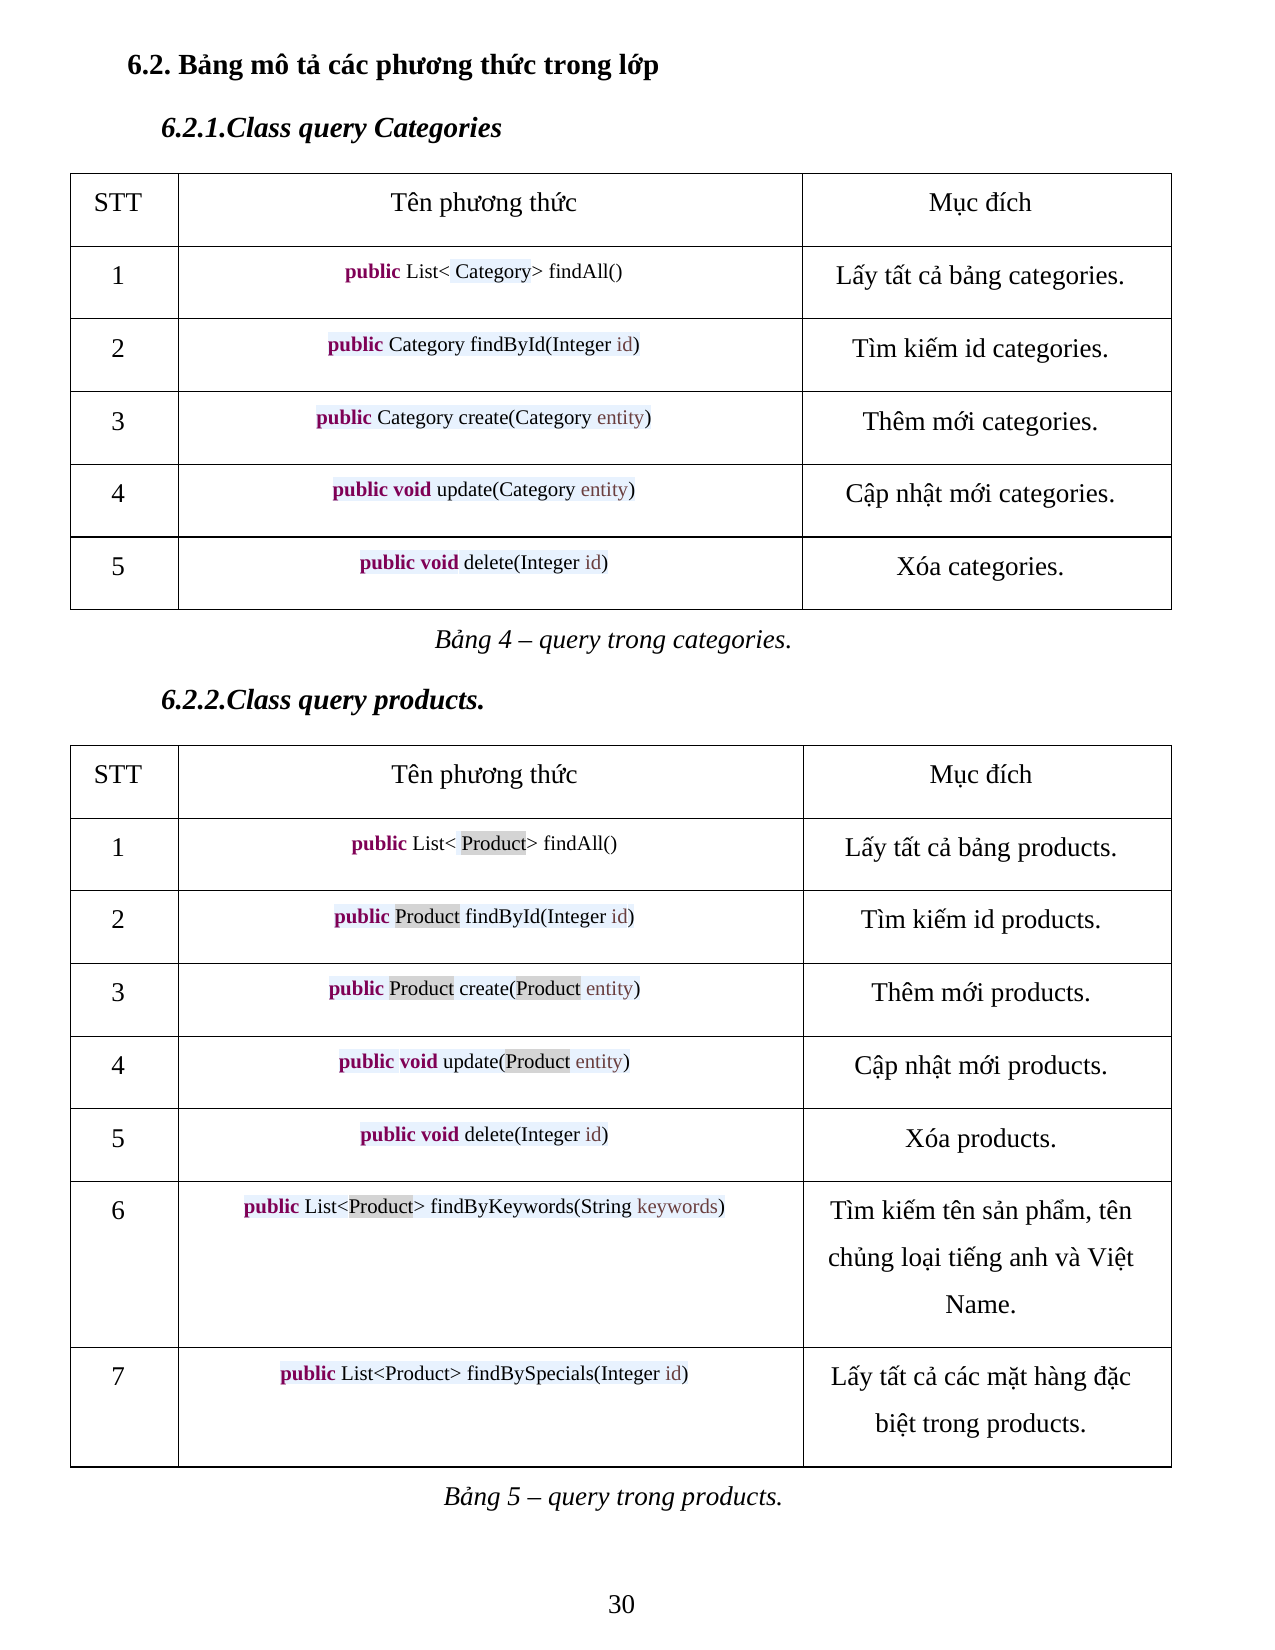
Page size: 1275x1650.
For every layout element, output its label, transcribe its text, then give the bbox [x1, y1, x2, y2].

table_cell Lấy tất cả bảng categories. [803, 247, 1171, 318]
table_cell 4 [71, 465, 178, 536]
table_header Mục đích [804, 746, 1171, 817]
table_cell public List< Product> findAll() [179, 819, 803, 890]
table_cell 3 [71, 964, 178, 1036]
table_cell Cập nhật mới categories. [803, 465, 1171, 536]
table_cell public Category create(Category entity) [179, 392, 802, 464]
text Bảng 4 – query trong categories. [71, 623, 1158, 654]
text Bảng 5 – query trong products. [71, 1480, 1158, 1511]
table_cell public List<Product> findBySpecials(Integer id) [179, 1348, 803, 1466]
table_cell public void update(Product entity) [179, 1037, 803, 1108]
table_cell public void delete(Integer id) [179, 1109, 803, 1181]
table_cell Thêm mới products. [804, 964, 1171, 1036]
table_cell public Category findById(Integer id) [179, 319, 802, 391]
table_header Mục đích [803, 174, 1171, 246]
table_cell 7 [71, 1348, 178, 1466]
table_cell public List<Product> findByKeywords(String keywords) [179, 1182, 803, 1347]
table_cell 6 [71, 1182, 178, 1347]
table_cell public void update(Category entity) [179, 465, 802, 536]
table_cell 5 [71, 1109, 178, 1181]
table_cell Tìm kiếm tên sản phẩm, tên chủng loại tiếng anh và Việt Name. [804, 1182, 1171, 1347]
table_cell Tìm kiếm id categories. [803, 319, 1171, 391]
table_cell Cập nhật mới products. [804, 1037, 1171, 1108]
table_cell Thêm mới categories. [803, 392, 1171, 464]
table_header Tên phương thức [179, 174, 802, 246]
subtitle 6.2.2.Class query products. [71, 682, 1158, 715]
subtitle 6.2.1.Class query Categories [71, 110, 1158, 144]
table_cell Lấy tất cả bảng products. [804, 819, 1171, 890]
table_cell 2 [71, 891, 178, 963]
table_cell 5 [71, 538, 178, 609]
table_cell 4 [71, 1037, 178, 1108]
table_header STT [71, 746, 178, 817]
table_cell 1 [71, 247, 178, 318]
table_cell 2 [71, 319, 178, 391]
subtitle 6.2. Bảng mô tả các phương thức trong lớp [71, 47, 1158, 81]
table_header Tên phương thức [179, 746, 803, 817]
table_cell 3 [71, 392, 178, 464]
table_cell public Product create(Product entity) [179, 964, 803, 1036]
table_cell public void delete(Integer id) [179, 538, 802, 609]
table_cell Lấy tất cả các mặt hàng đặc biệt trong products. [804, 1348, 1171, 1466]
table_cell Xóa products. [804, 1109, 1171, 1181]
table_cell public Product findById(Integer id) [179, 891, 803, 963]
table_header STT [71, 174, 178, 246]
table_cell public List< Category> findAll() [179, 247, 802, 318]
table_cell Tìm kiếm id products. [804, 891, 1171, 963]
table_cell 1 [71, 819, 178, 890]
table_cell Xóa categories. [803, 538, 1171, 609]
